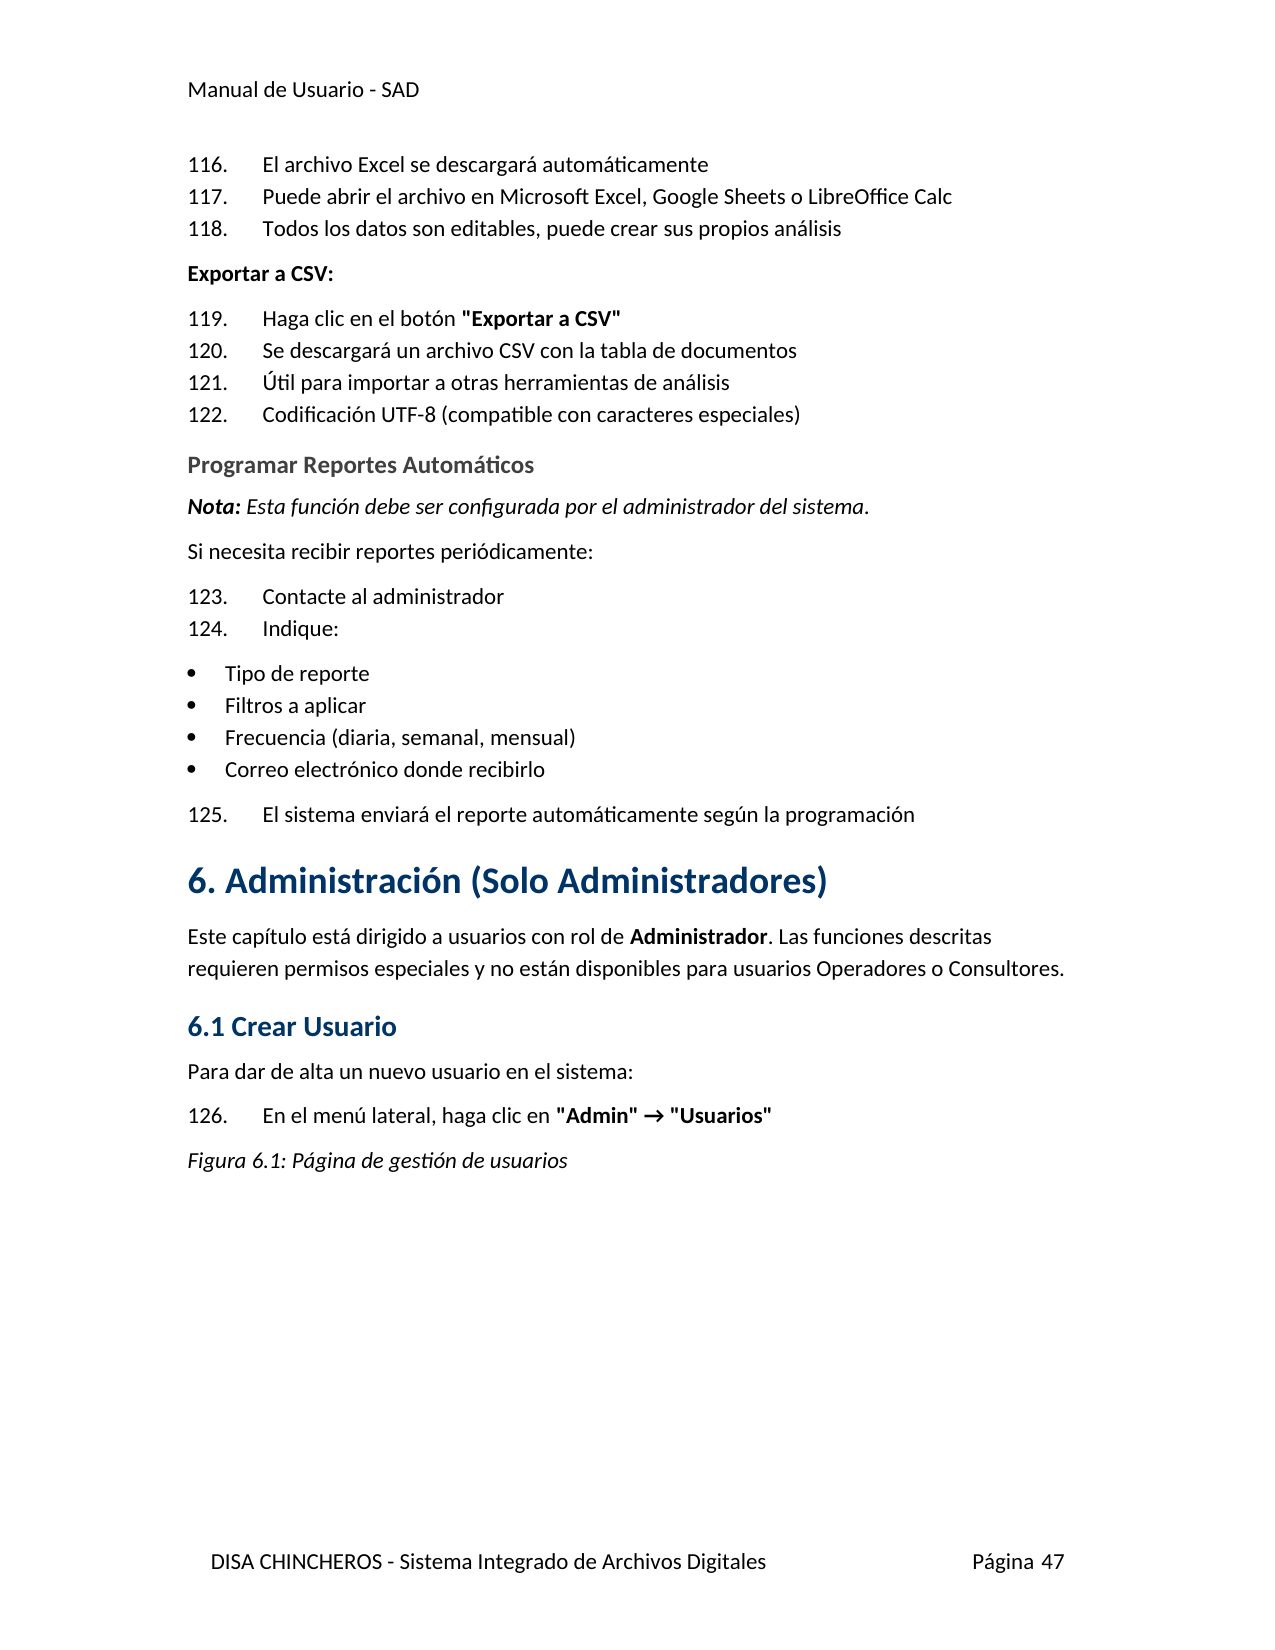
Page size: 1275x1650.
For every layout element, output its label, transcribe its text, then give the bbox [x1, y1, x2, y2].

list El archivo Excel se descargará automáticamente [187, 150, 1087, 178]
subtitle 6. Administración (Solo Administradores) [187, 857, 1087, 903]
text Para dar de alta un nuevo usuario en el sistema: [187, 1057, 1087, 1085]
text Este capítulo está dirigido a usuarios con rol de Administrador. Las funciones descritas requieren permisos especiales y no están disponibles para usuarios Operadores o Consultores. [187, 922, 1087, 983]
list Codificación UTF-8 (compatible con caracteres especiales) [187, 400, 1087, 428]
text Figura 6.1: Página de gestión de usuarios [187, 1146, 1087, 1174]
list Haga clic en el botón "Exportar a CSV" [187, 304, 1087, 332]
list Contacte al administrador [187, 582, 1087, 610]
list Puede abrir el archivo en Microsoft Excel, Google Sheets o LibreOffice Calc [187, 182, 1087, 210]
text Si necesita recibir reportes periódicamente: [187, 537, 1087, 565]
list El sistema enviará el reporte automáticamente según la programación [187, 800, 1087, 828]
list Tipo de reporte [187, 659, 1087, 687]
list Se descargará un archivo CSV con la tabla de documentos [187, 336, 1087, 364]
list Útil para importar a otras herramientas de análisis [187, 368, 1087, 396]
list En el menú lateral, haga clic en "Admin" → "Usuarios" [187, 1102, 1087, 1129]
text Nota: Esta función debe ser configurada por el administrador del sistema. [187, 492, 1087, 521]
subtitle Programar Reportes Automáticos [187, 449, 1087, 480]
subtitle 6.1 Crear Usuario [187, 1008, 1087, 1043]
list Indique: [187, 614, 1087, 642]
list Filtros a aplicar [187, 691, 1087, 719]
list Correo electrónico donde recibirlo [187, 755, 1087, 783]
text Exportar a CSV: [187, 259, 1087, 287]
list Frecuencia (diaria, semanal, mensual) [187, 723, 1087, 751]
list Todos los datos son editables, puede crear sus propios análisis [187, 214, 1087, 242]
